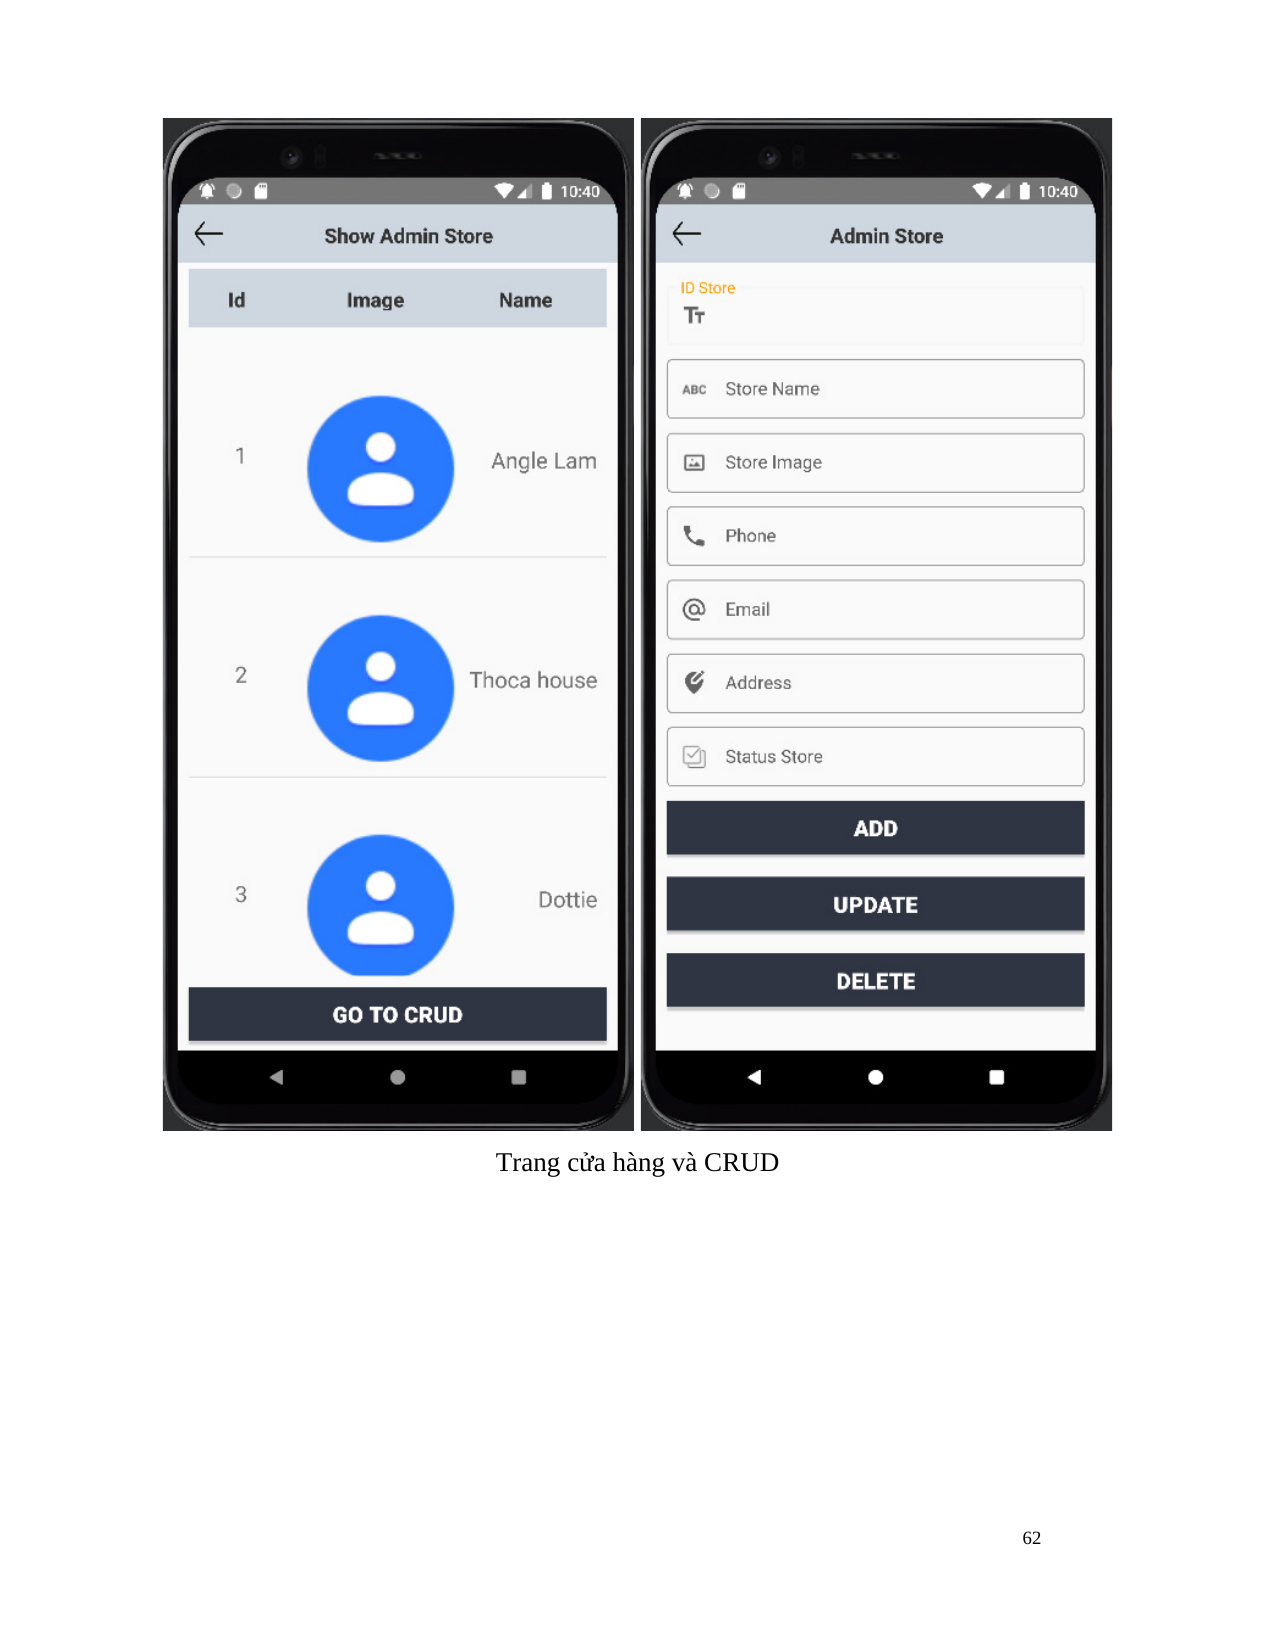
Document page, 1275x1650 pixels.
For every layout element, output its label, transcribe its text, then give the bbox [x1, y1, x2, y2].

picture [162, 118, 634, 1131]
text Trang cửa hàng và CRUD [150, 1146, 1125, 1177]
picture [640, 118, 1113, 1131]
